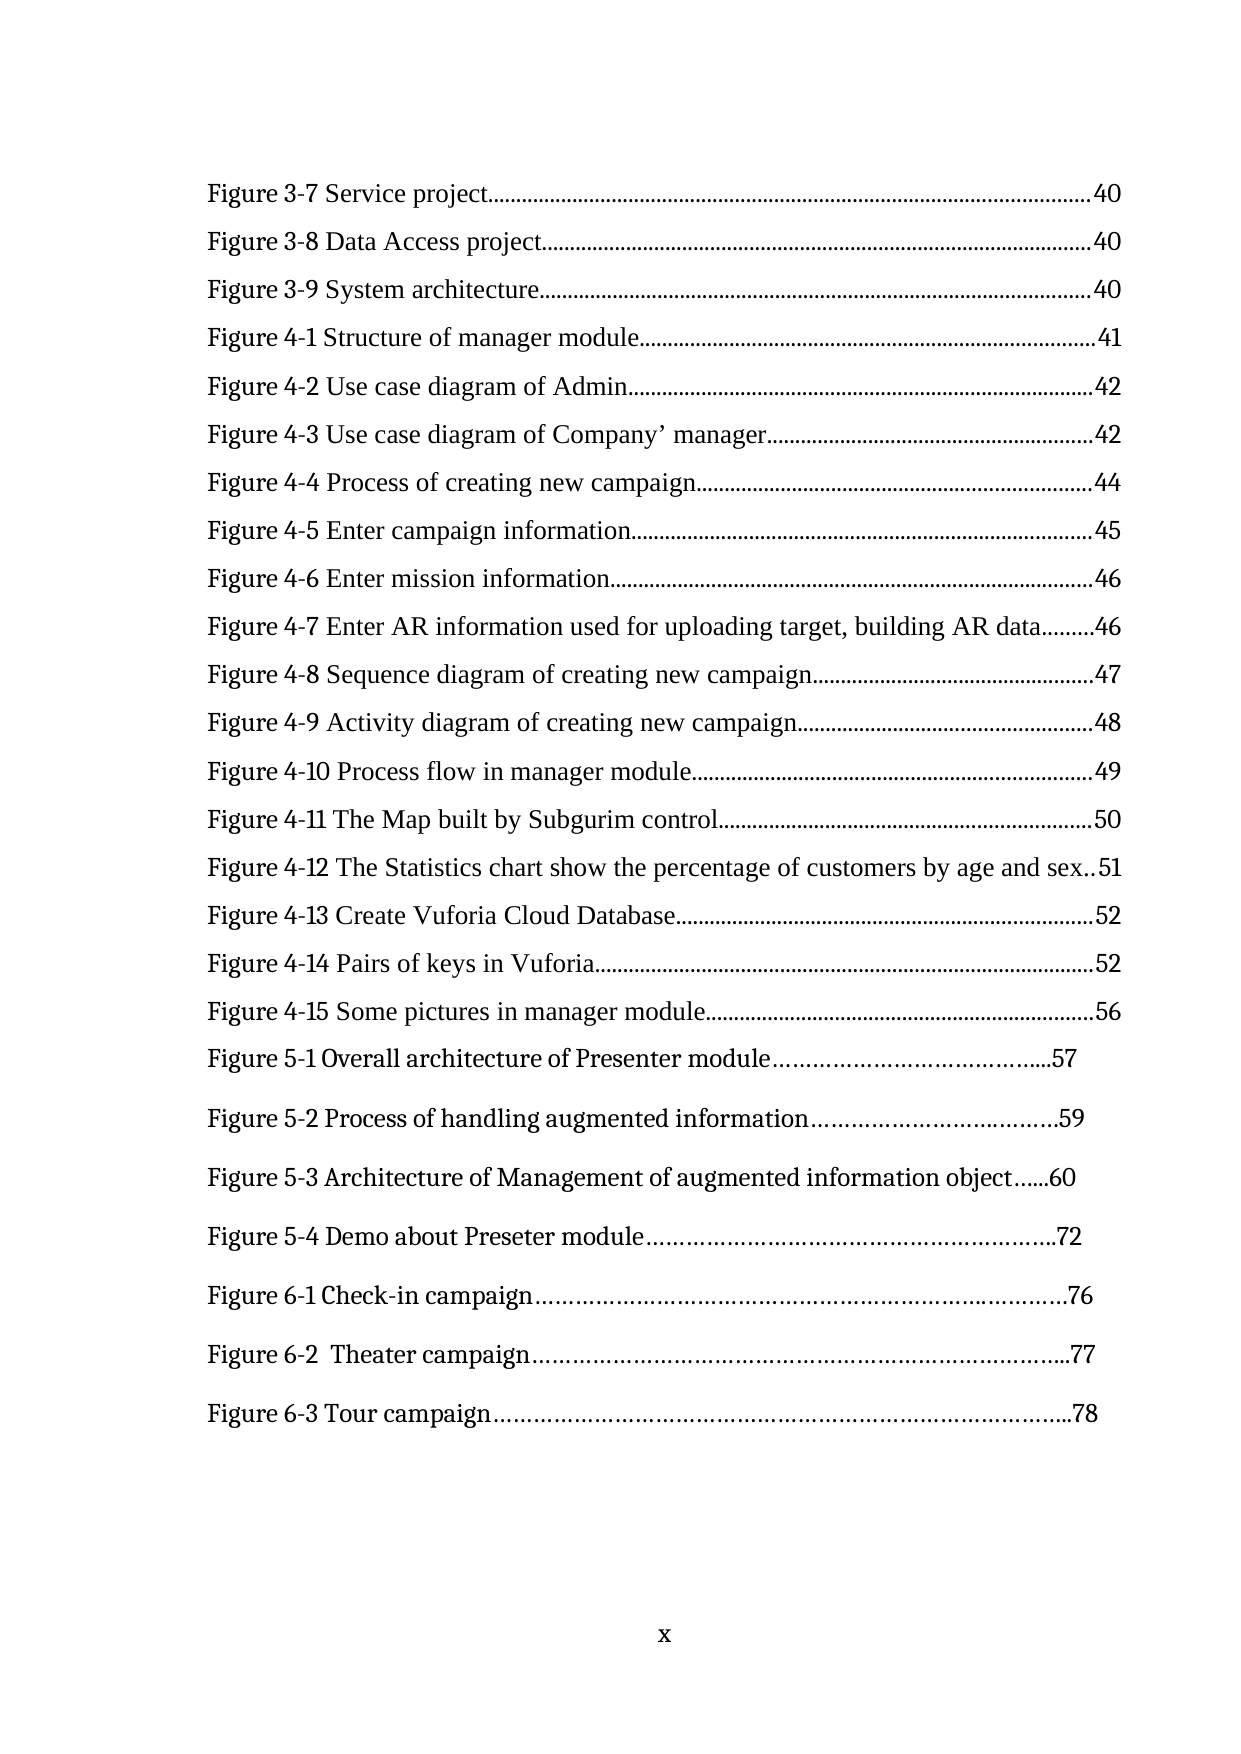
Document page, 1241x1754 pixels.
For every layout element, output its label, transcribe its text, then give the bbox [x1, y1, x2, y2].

text Figure 4-6 Enter mission information 46 [207, 562, 1122, 594]
text Figure 6-2 Theater campaign……………………………………………………………………..77 [207, 1339, 1122, 1370]
text Figure 4-13 Create Vuforia Cloud Database 52 [207, 899, 1122, 931]
text Figure 3-8 Data Access project 40 [207, 225, 1122, 257]
text Figure 4-7 Enter AR information used for uploading target, building AR data 46 [207, 610, 1122, 642]
text Figure 6-3 Tour campaign…………………………………………………………………………..78 [207, 1398, 1122, 1429]
text Figure 4-4 Process of creating new campaign 44 [207, 466, 1122, 498]
text Figure 4-3 Use case diagram of Company’ manager 42 [207, 418, 1122, 450]
text Figure 3-7 Service project 40 [207, 177, 1122, 209]
text Figure 4-2 Use case diagram of Admin 42 [207, 370, 1122, 402]
text Figure 3-9 System architecture 40 [207, 273, 1122, 306]
text Figure 4-10 Process flow in manager module 49 [207, 755, 1122, 787]
text Figure 5-4 Demo about Preseter module…………………………………………………….72 [207, 1221, 1122, 1252]
text Figure 4-5 Enter campaign information 45 [207, 514, 1122, 546]
text Figure 4-9 Activity diagram of creating new campaign 48 [207, 707, 1122, 739]
text Figure 4-11 The Map built by Subgurim control 50 [207, 803, 1122, 835]
text Figure 5-3 Architecture of Management of augmented information object…...60 [207, 1162, 1122, 1193]
text Figure 4-1 Structure of manager module 41 [207, 322, 1122, 354]
text Figure 4-14 Pairs of keys in Vuforia 52 [207, 947, 1122, 979]
text Figure 5-1 Overall architecture of Presenter module…………………………………...57 [207, 1043, 1122, 1074]
text Figure 4-8 Sequence diagram of creating new campaign 47 [207, 658, 1122, 691]
text Figure 5-2 Process of handling augmented information……………………….………59 [207, 1103, 1122, 1134]
text Figure 4-15 Some pictures in manager module 56 [207, 995, 1122, 1027]
text Figure 6-1 Check-in campaign………………………………………………………….…………76 [207, 1280, 1122, 1311]
text Figure 4-12 The Statistics chart show the percentage of customers by age and sex. 51 [207, 851, 1122, 883]
